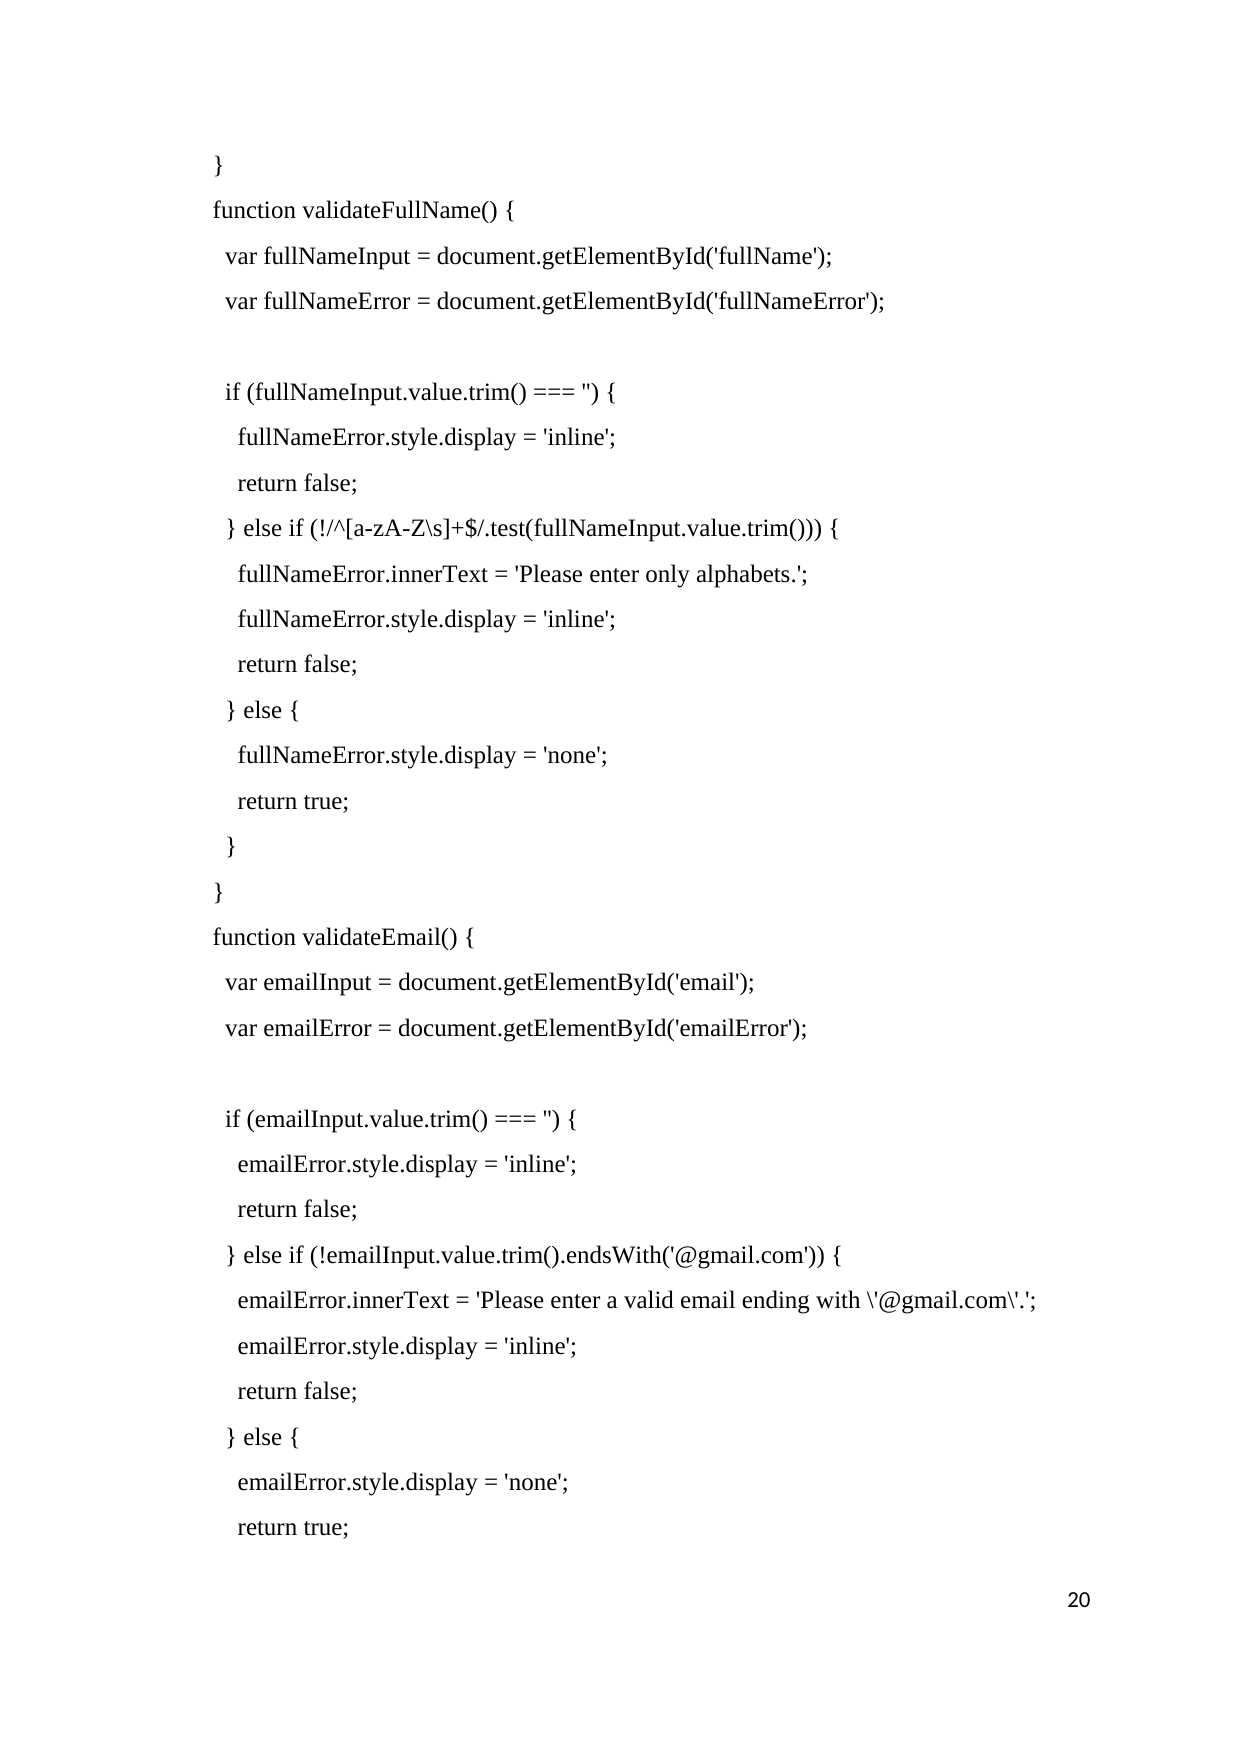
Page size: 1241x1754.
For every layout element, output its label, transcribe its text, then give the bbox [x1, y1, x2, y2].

text fullNameError.style.display = 'inline'; [187, 604, 1090, 633]
text var fullNameInput = document.getElementById('fullName'); [187, 241, 1090, 269]
text } else { [187, 1422, 1090, 1450]
text if (emailInput.value.trim() === '') { [187, 1104, 1090, 1132]
text function validateEmail() { [187, 922, 1090, 951]
text } else if (!emailInput.value.trim().endsWith('@gmail.com')) { [187, 1240, 1090, 1269]
text function validateFullName() { [187, 195, 1090, 224]
text return true; [187, 786, 1090, 814]
text return false; [187, 468, 1090, 497]
text var emailInput = document.getElementById('email'); [187, 967, 1090, 996]
text } [187, 877, 1090, 905]
text if (fullNameInput.value.trim() === '') { [187, 377, 1090, 406]
text var emailError = document.getElementById('emailError'); [187, 1013, 1090, 1042]
text emailError.style.display = 'inline'; [187, 1331, 1090, 1359]
text } else { [187, 695, 1090, 724]
text } else if (!/^[a-zA-Z\s]+$/.test(fullNameInput.value.trim())) { [187, 513, 1090, 542]
text fullNameError.style.display = 'none'; [187, 740, 1090, 769]
text emailError.style.display = 'none'; [187, 1467, 1090, 1496]
text return false; [187, 1376, 1090, 1405]
text fullNameError.innerText = 'Please enter only alphabets.'; [187, 559, 1090, 587]
text return false; [187, 1194, 1090, 1223]
text emailError.innerText = 'Please enter a valid email ending with \'@gmail.com\'.'; [187, 1285, 1090, 1314]
text fullNameError.style.display = 'inline'; [187, 422, 1090, 451]
text } [187, 831, 1090, 860]
text return true; [187, 1512, 1090, 1541]
text emailError.style.display = 'inline'; [187, 1149, 1090, 1178]
text return false; [187, 649, 1090, 678]
text var fullNameError = document.getElementById('fullNameError'); [187, 286, 1090, 315]
text } [187, 150, 1090, 179]
